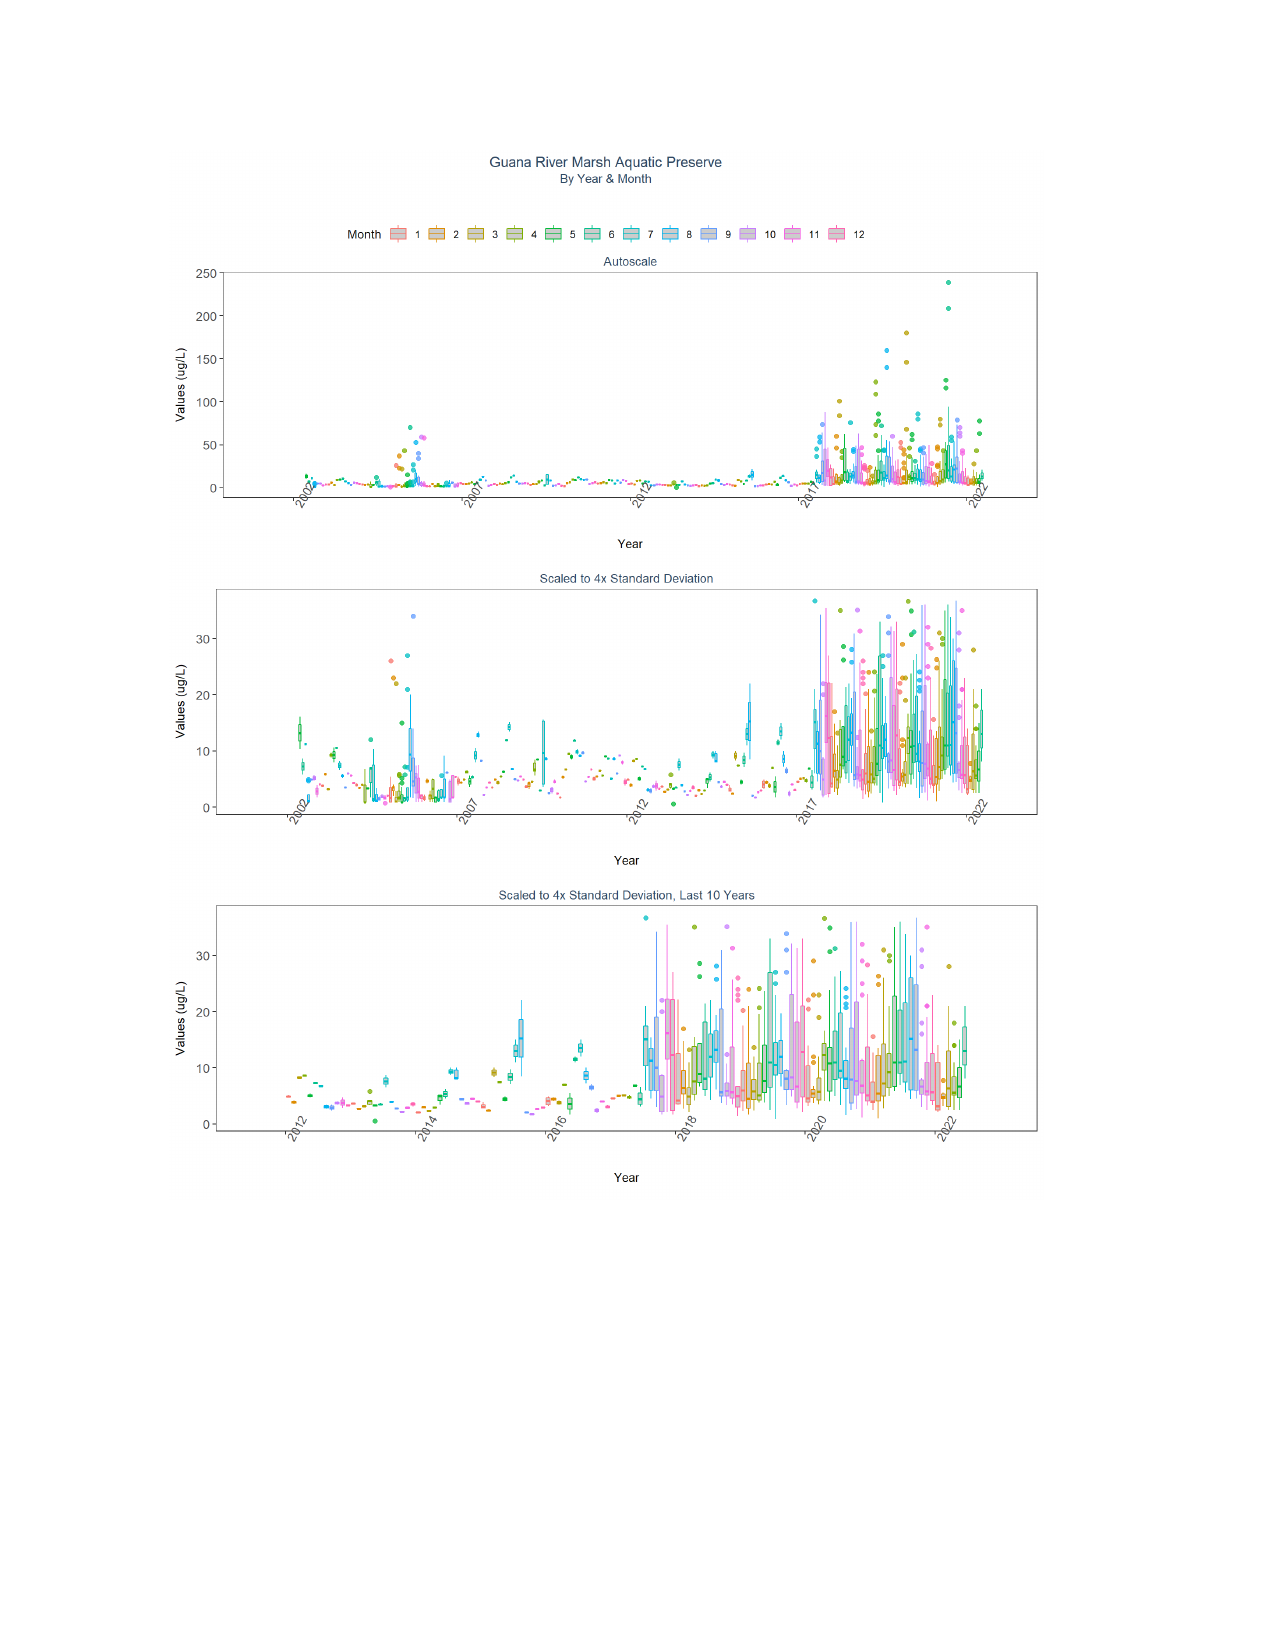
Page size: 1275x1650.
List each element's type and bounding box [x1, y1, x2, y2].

picture [168, 150, 1044, 1200]
